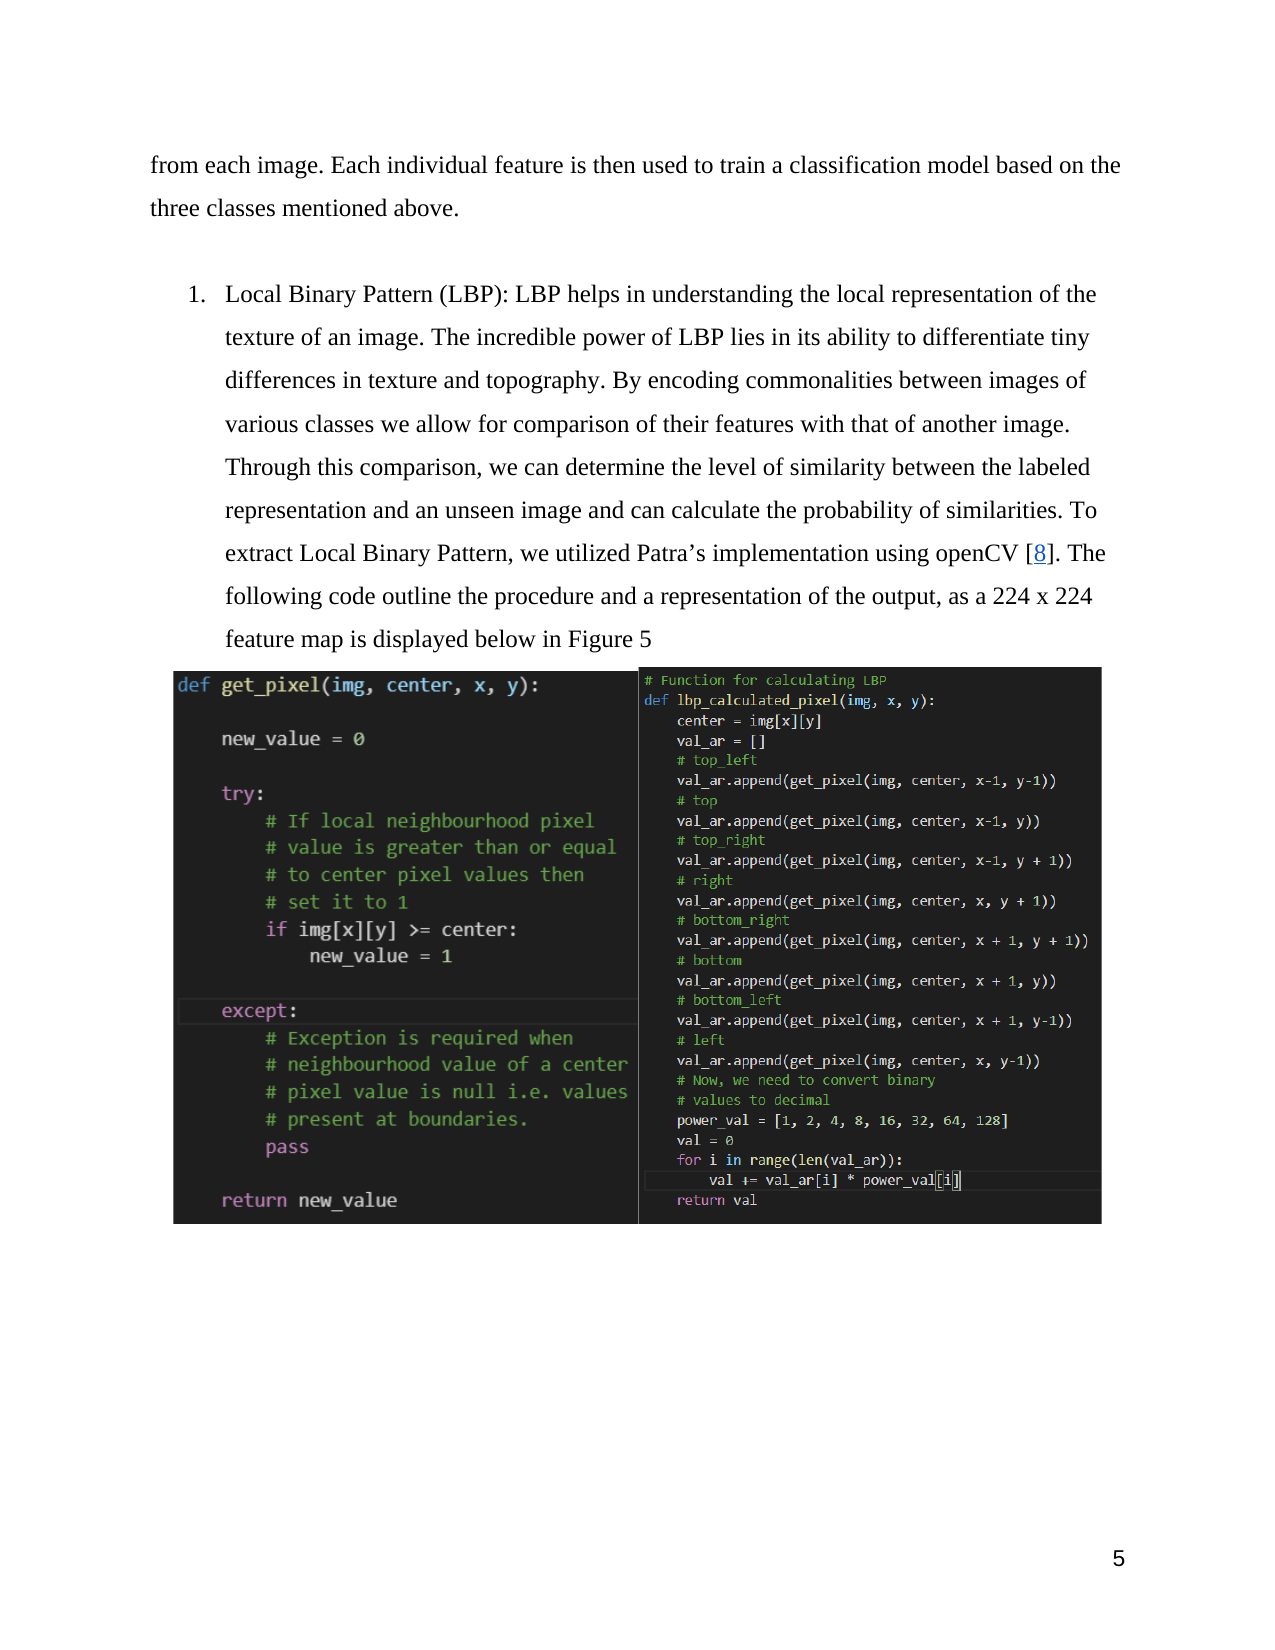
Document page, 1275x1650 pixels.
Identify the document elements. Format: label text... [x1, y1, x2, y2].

picture [173, 667, 1102, 1224]
list Local Binary Pattern (LBP): LBP helps in understanding the local representation of the texture of an image. The incredible power of LBP lies in its ability to differentiate tiny differences in texture and topography. By encoding commonalities between images of various classes we allow for comparison of their features with that of another image. Through this comparison, we can determine the level of similarity between the labeled representation and an unseen image and can calculate the probability of similarities. To extract Local Binary Pattern, we utilized Patra’s implementation using openCV [8]. The following code outline the procedure and a representation of the output, as a 224 x 224 feature map is displayed below in Figure 5 [187, 279, 1125, 653]
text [150, 150, 1125, 222]
